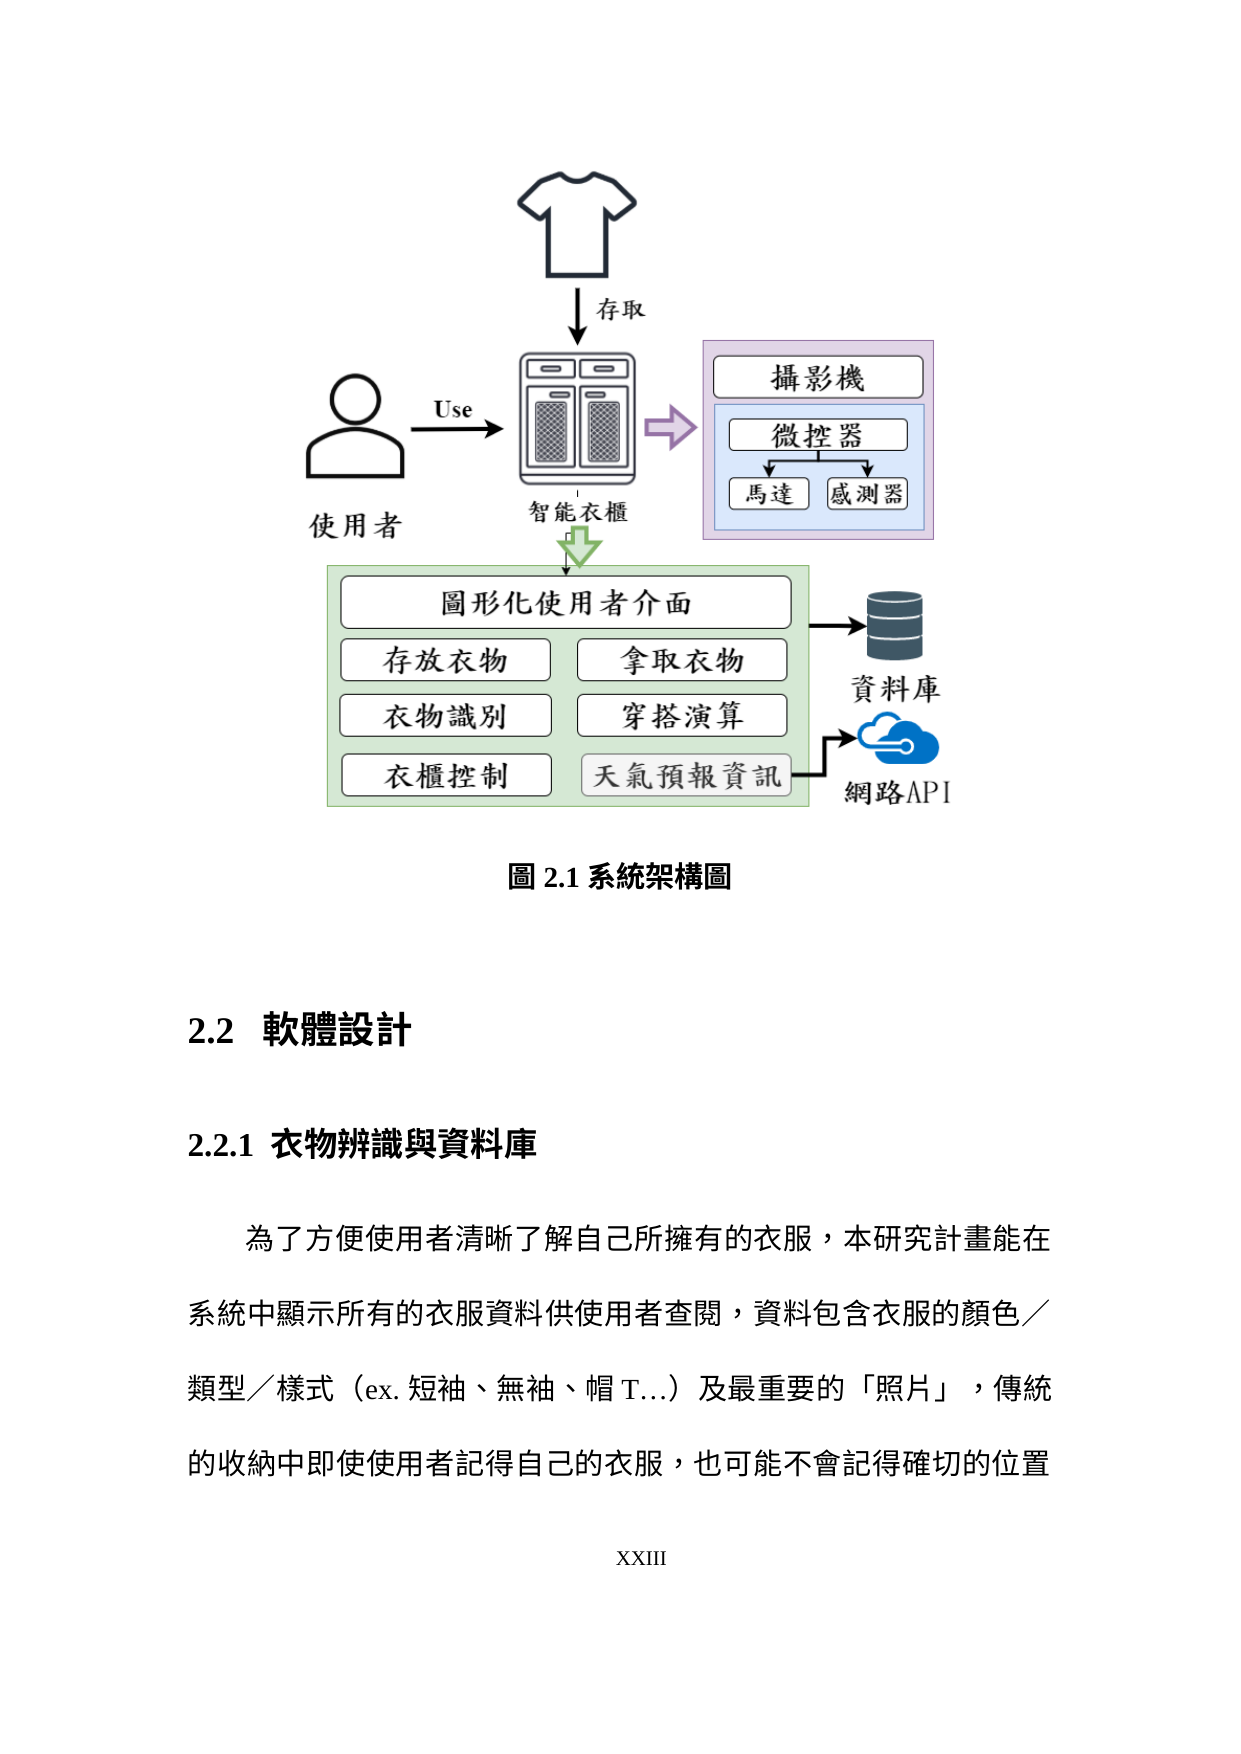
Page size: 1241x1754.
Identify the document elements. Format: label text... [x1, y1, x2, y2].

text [187, 1199, 1053, 1499]
subtitle 衣物辨識與資料庫 [187, 1104, 1053, 1179]
text 圖 2.1 系統架構圖 [187, 838, 1053, 913]
subtitle 軟體設計 [187, 990, 1053, 1065]
picture [285, 162, 955, 809]
